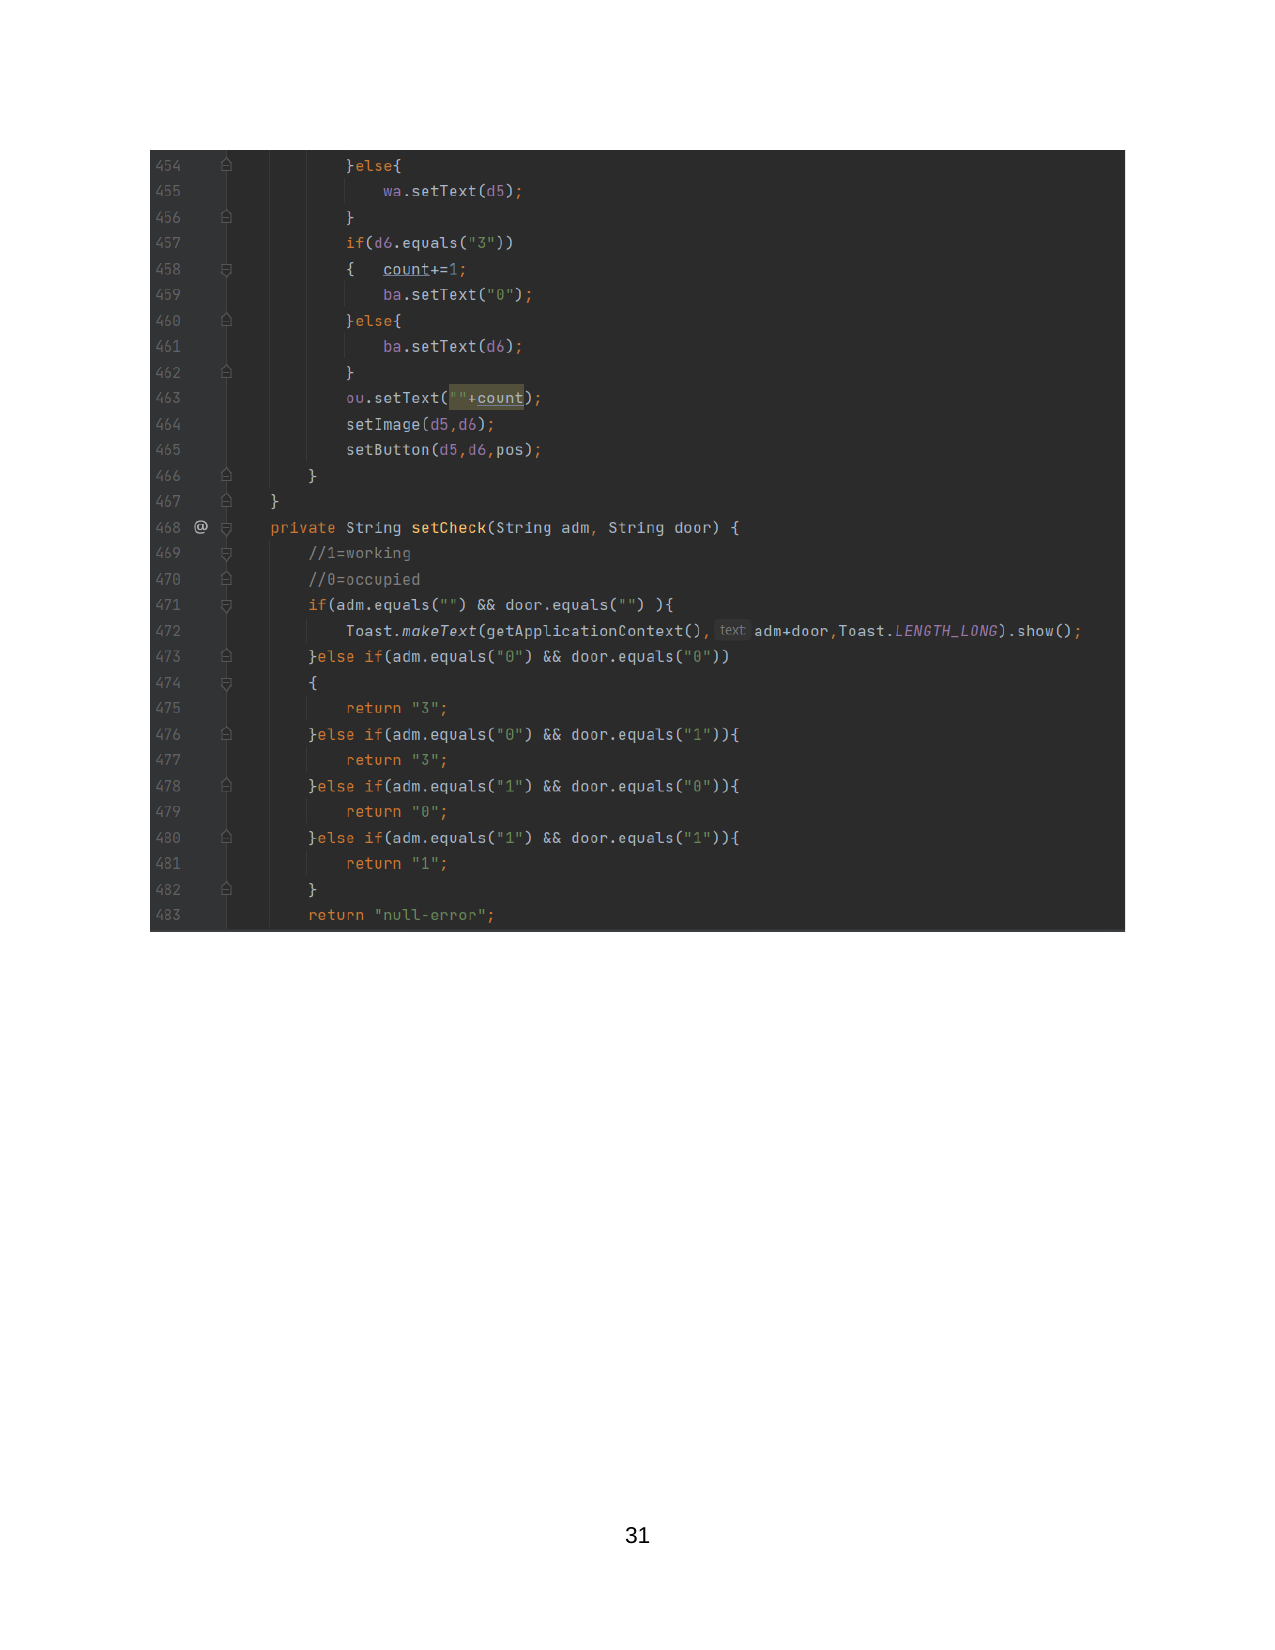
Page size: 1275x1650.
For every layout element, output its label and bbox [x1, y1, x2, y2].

picture [150, 150, 1125, 932]
